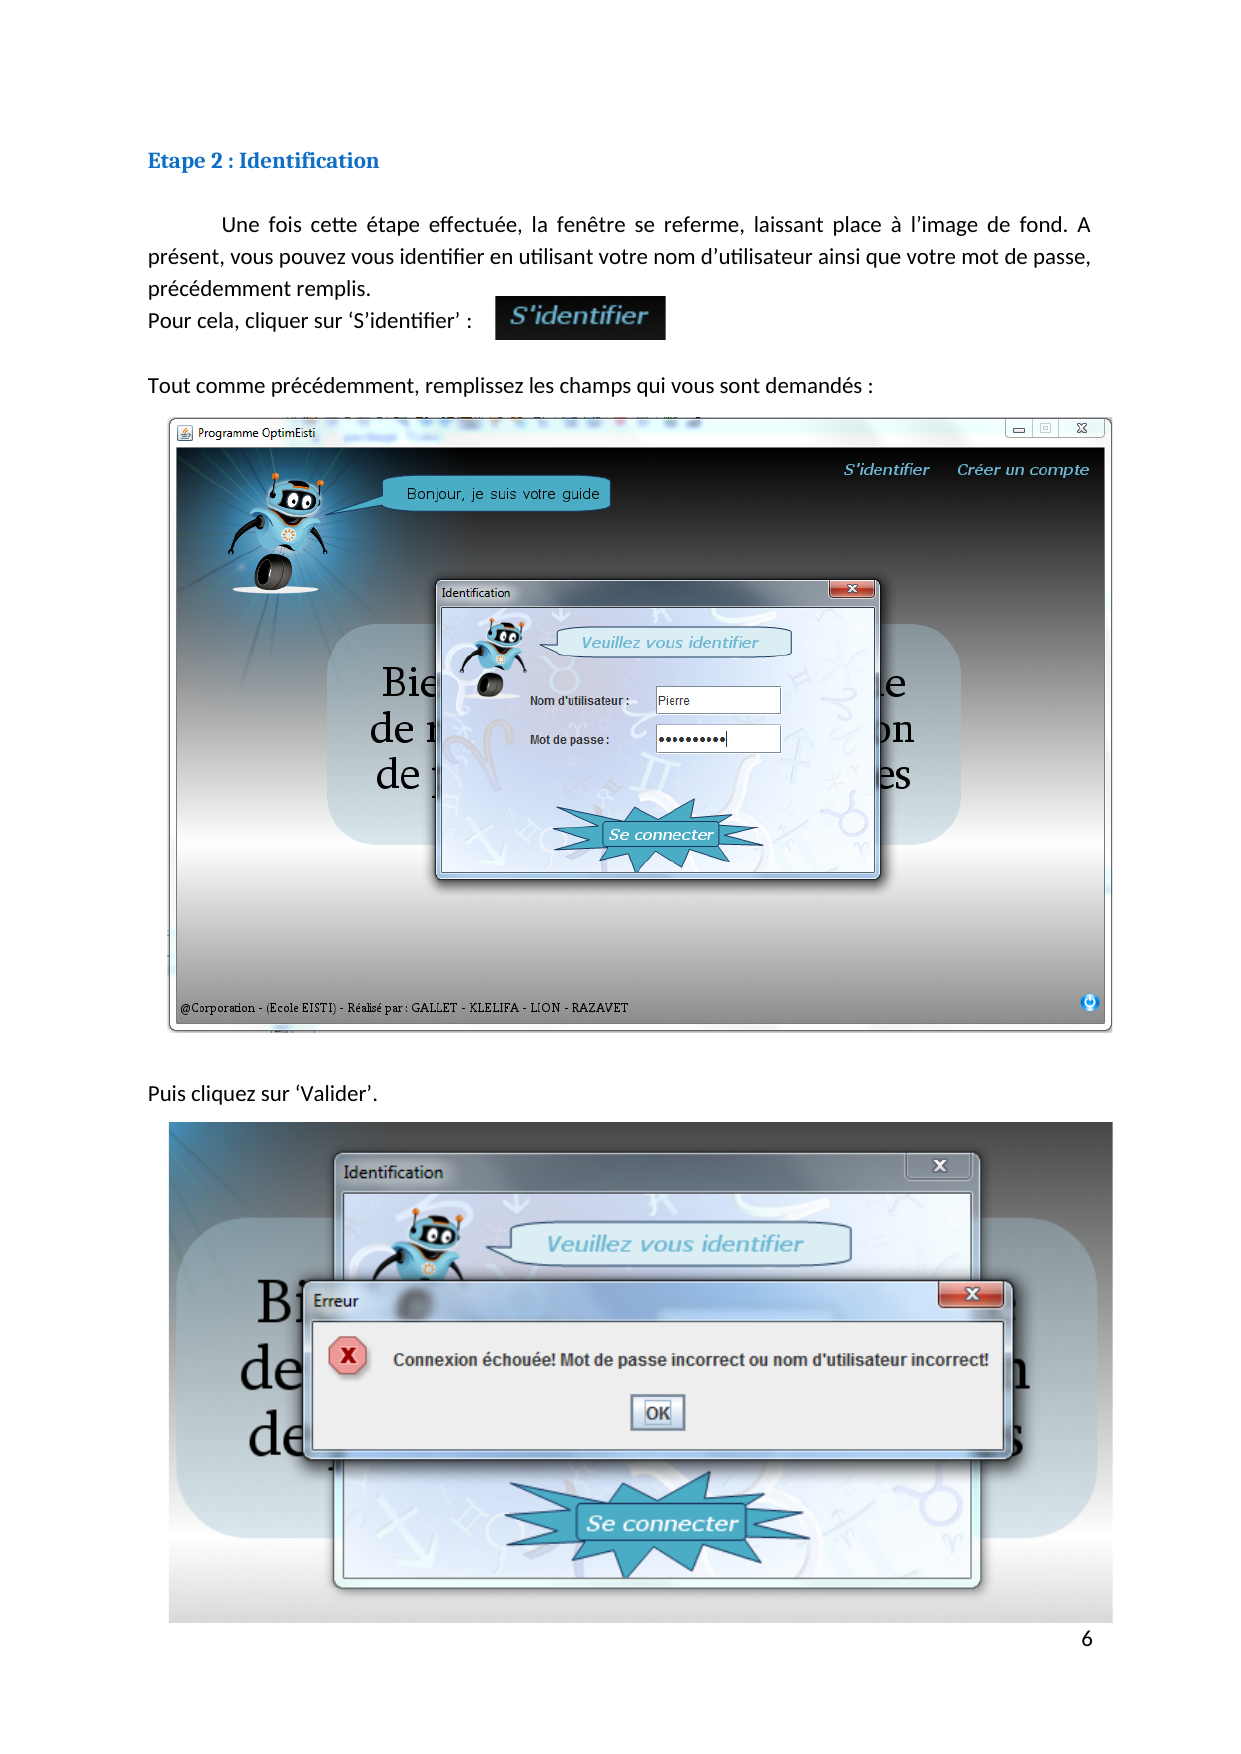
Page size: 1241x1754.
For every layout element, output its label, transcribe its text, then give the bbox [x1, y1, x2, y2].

subtitle Etape 2 : Identification [148, 148, 1093, 174]
picture [495, 334, 666, 340]
text Une fois cette étape effectuée, la fenêtre se referme, laissant place à l’image de fond. A présent, vous pouvez vous identifier en utilisant votre nom d’utilisateur ainsi que votre mot de passe, précédemment remplis. [148, 210, 1093, 302]
picture [168, 1122, 1113, 1623]
text Puis cliquez sur ‘Valider’. [148, 1079, 1093, 1107]
text Pour cela, cliquer sur ‘S’identifier’ : [148, 307, 1093, 334]
picture [495, 302, 666, 307]
text Tout comme précédemment, remplissez les champs qui vous sont demandés : [148, 371, 1093, 399]
picture [167, 417, 1113, 1033]
